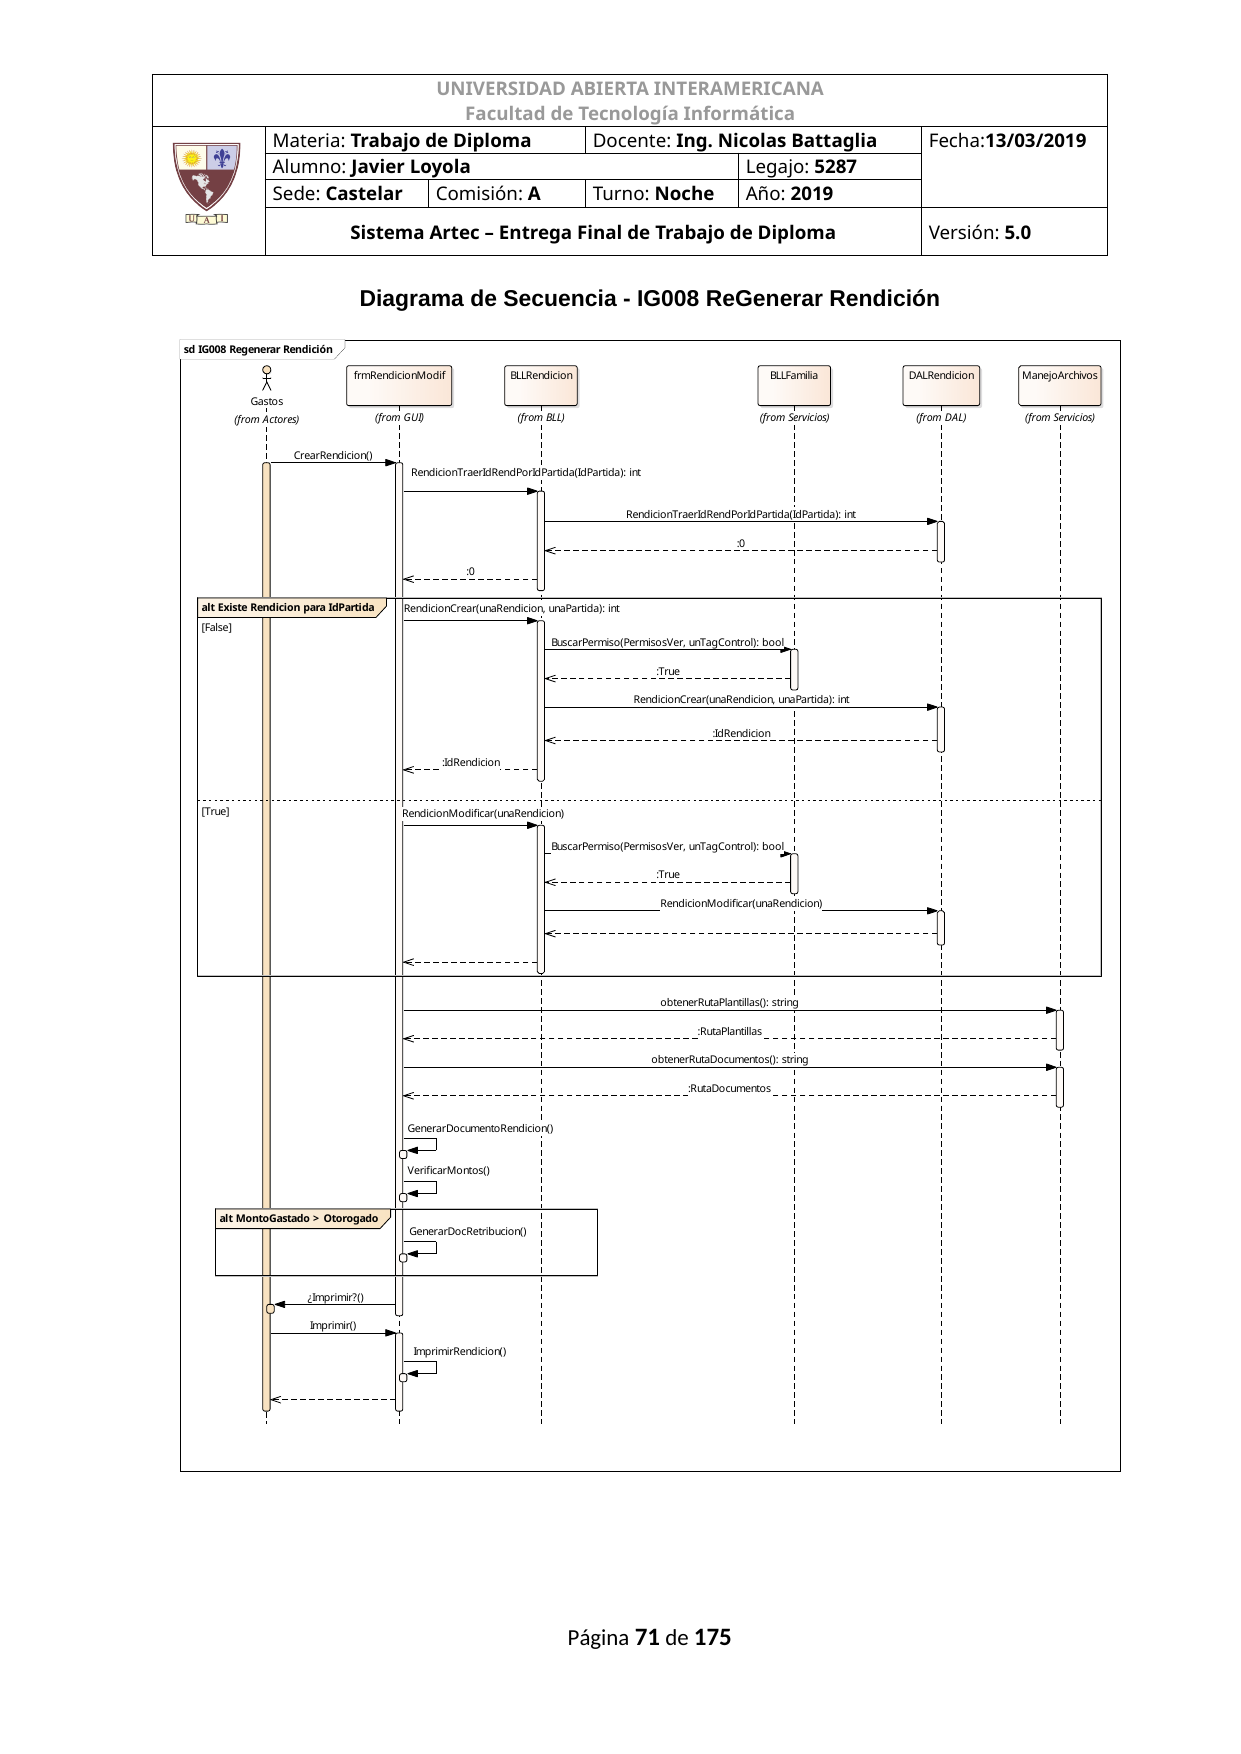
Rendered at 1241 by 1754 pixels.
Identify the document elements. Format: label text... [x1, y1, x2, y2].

picture [157, 136, 257, 228]
text Diagrama de Secuencia - IG008 ReGenerar Rendición [177, 284, 1122, 311]
